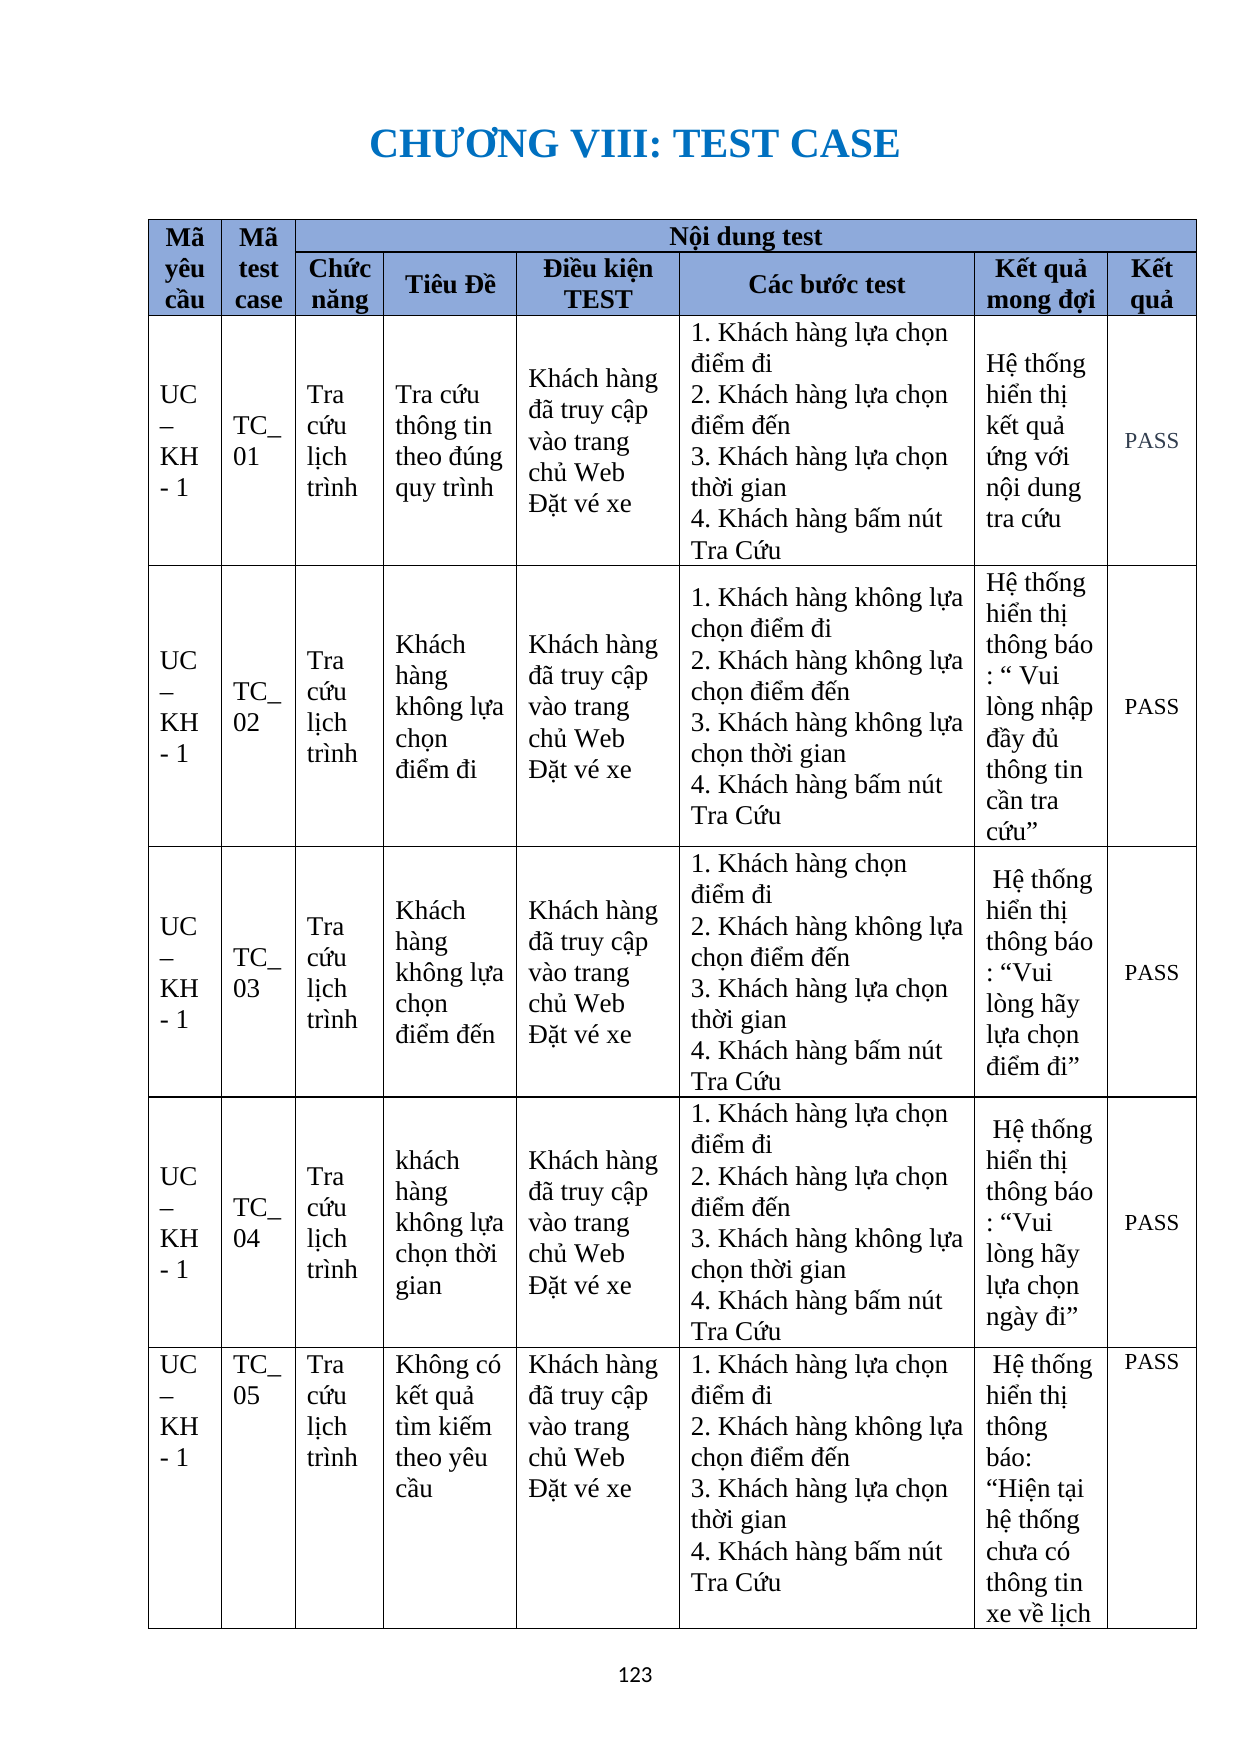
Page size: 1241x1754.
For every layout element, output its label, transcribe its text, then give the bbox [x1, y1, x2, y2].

table_cell Tra cứu lịch trình [296, 1348, 383, 1628]
table_cell 1. Khách hàng lựa chọn điểm đi 2. Khách hàng lựa chọn điểm đến 3. Khách hàng không lựa chọn thời gian 4. Khách hàng bấm nút Tra Cứu [680, 1098, 974, 1347]
table_header Mã test case [222, 220, 295, 315]
table_header Mã yêu cầu [149, 220, 221, 315]
table_cell Khách hàng đã truy cập vào trang chủ Web Đặt vé xe [517, 566, 679, 846]
table_cell Chức năng [296, 253, 383, 315]
table_cell UC – KH - 1 [149, 1098, 221, 1347]
table_cell TC_02 [222, 566, 295, 846]
table_cell UC – KH - 1 [149, 1348, 221, 1628]
table_cell Khách hàng đã truy cập vào trang chủ Web Đặt vé xe [517, 847, 679, 1096]
table_cell 1. Khách hàng lựa chọn điểm đi 2. Khách hàng lựa chọn điểm đến 3. Khách hàng lựa chọn thời gian 4. Khách hàng bấm nút Tra Cứu [680, 316, 974, 565]
table_cell Điều kiện TEST [517, 253, 679, 315]
table_cell TC_04 [222, 1098, 295, 1347]
table_cell 1. Khách hàng không lựa chọn điểm đi 2. Khách hàng không lựa chọn điểm đến 3. Khách hàng không lựa chọn thời gian 4. Khách hàng bấm nút Tra Cứu [680, 566, 974, 846]
table_cell Khách hàng không lựa chọn điểm đến [384, 847, 516, 1096]
table_cell khách hàng không lựa chọn thời gian [384, 1098, 516, 1347]
table_cell Hệ thống hiển thị thông báo : “Vui lòng hãy lựa chọn điểm đi” [975, 847, 1107, 1096]
table_cell Kết quả [1108, 253, 1196, 315]
table_cell Hệ thống hiển thị thông báo : “Vui lòng hãy lựa chọn ngày đi” [975, 1098, 1107, 1347]
table_cell TC_01 [222, 316, 295, 565]
table_cell UC – KH - 1 [149, 847, 221, 1096]
table_cell UC – KH - 1 [149, 316, 221, 565]
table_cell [680, 1348, 974, 1628]
table_cell PASS [1108, 1348, 1196, 1628]
table_cell PASS [1108, 316, 1196, 565]
table_cell Tra cứu lịch trình [296, 316, 383, 565]
table_cell Tra cứu lịch trình [296, 847, 383, 1096]
table_cell TC_05 [222, 1348, 295, 1628]
table_cell Khách hàng đã truy cập vào trang chủ Web Đặt vé xe [517, 316, 679, 565]
table_cell Khách hàng không lựa chọn điểm đi [384, 566, 516, 846]
table_cell Khách hàng đã truy cập vào trang chủ Web Đặt vé xe [517, 1098, 679, 1347]
table_cell UC – KH - 1 [149, 566, 221, 846]
table_cell Các bước test [680, 253, 974, 315]
table_cell Kết quả mong đợi [975, 253, 1107, 315]
table_cell PASS [1108, 566, 1196, 846]
table_cell Hệ thống hiển thị kết quả ứng với nội dung tra cứu [975, 316, 1107, 565]
table_cell Tra cứu thông tin theo đúng quy trình [384, 316, 516, 565]
table_cell PASS [1108, 1098, 1196, 1347]
table_cell Tra cứu lịch trình [296, 566, 383, 846]
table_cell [517, 1348, 679, 1628]
table_cell Hệ thống hiển thị thông báo : “ Vui lòng nhập đầy đủ thông tin cần tra cứu” [975, 566, 1107, 846]
table_header Nội dung test [296, 220, 1196, 251]
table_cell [975, 1348, 1107, 1628]
table_cell 1. Khách hàng chọn điểm đi 2. Khách hàng không lựa chọn điểm đến 3. Khách hàng lựa chọn thời gian 4. Khách hàng bấm nút Tra Cứu [680, 847, 974, 1096]
table_cell Tra cứu lịch trình [296, 1098, 383, 1347]
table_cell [384, 1348, 516, 1628]
table_cell TC_03 [222, 847, 295, 1096]
table_cell Tiêu Đề [384, 253, 516, 315]
text CHƯƠNG VIII: TEST CASE [148, 118, 1122, 166]
table_cell PASS [1108, 847, 1196, 1096]
